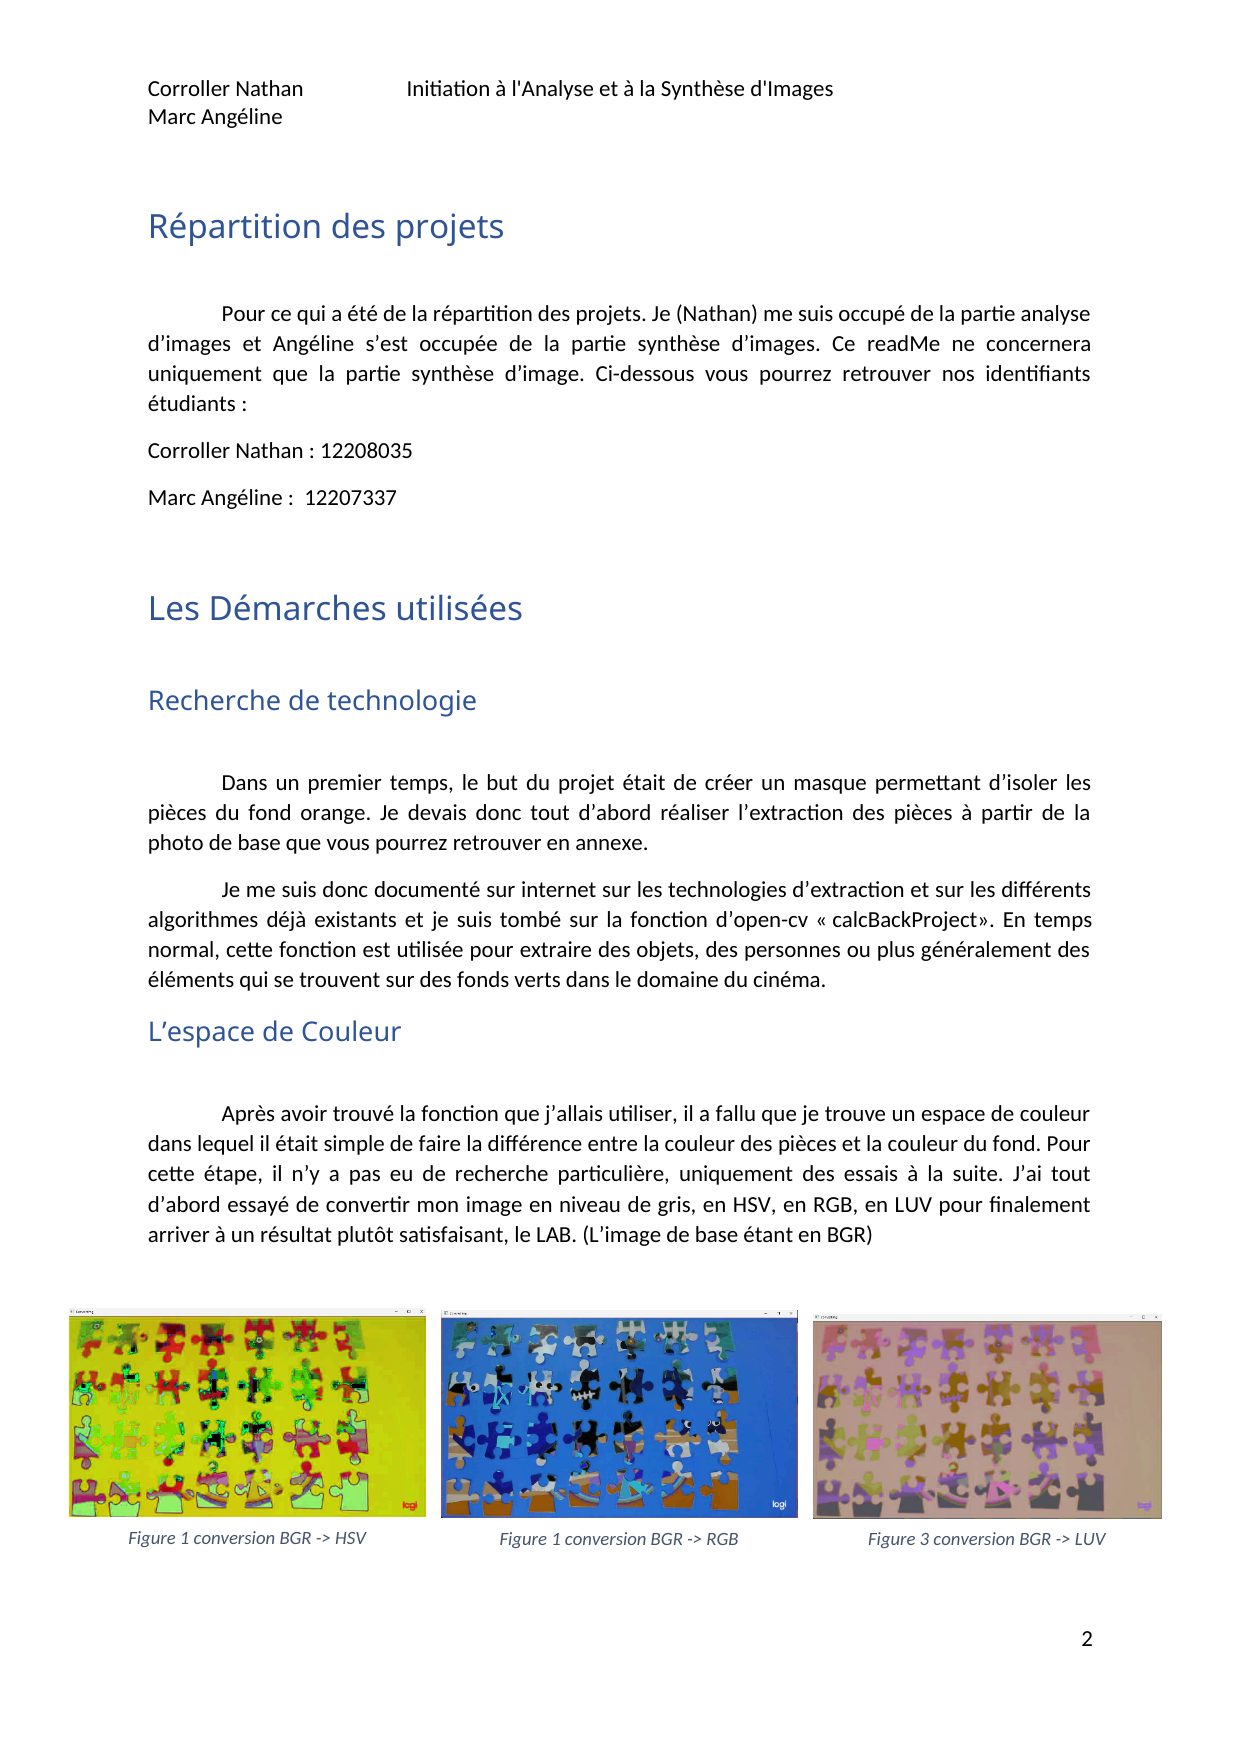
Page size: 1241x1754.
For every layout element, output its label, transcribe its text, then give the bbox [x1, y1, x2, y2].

subtitle Recherche de technologie [148, 681, 1093, 718]
picture [813, 1314, 1162, 1519]
text Après avoir trouvé la fonction que j’allais utiliser, il a fallu que je trouve un espace de couleur dans lequel il était simple de faire la différence entre la couleur des pièces et la couleur du fond. Pour cette étape, il n’y a pas eu de recherche particulière, uniquement des essais à la suite. J’ai tout d’abord essayé de convertir mon image en niveau de gris, en HSV, en RGB, en LUV pour finalement arriver à un résultat plutôt satisfaisant, le LAB. (L’image de base étant en BGR) [148, 1099, 1093, 1248]
text Pour ce qui a été de la répartition des projets. Je (Nathan) me suis occupé de la partie analyse d’images et Angéline s’est occupée de la partie synthèse d’images. Ce readMe ne concernera uniquement que la partie synthèse d’image. Ci-dessous vous pourrez retrouver nos identifiants étudiants : [148, 299, 1093, 417]
text Je me suis donc documenté sur internet sur les technologies d’extraction et sur les différents algorithmes déjà existants et je suis tombé sur la fonction d’open-cv « calcBackProject». En temps normal, cette fonction est utilisée pour extraire des objets, des personnes ou plus généralement des éléments qui se trouvent sur des fonds verts dans le domaine du cinéma. [148, 875, 1093, 993]
text Marc Angéline : 12207337 [148, 483, 1093, 511]
text Corroller Nathan : 12208035 [148, 436, 1093, 464]
subtitle L’espace de Couleur [148, 1012, 1093, 1049]
picture [441, 1310, 798, 1518]
subtitle Répartition des projets [148, 203, 1093, 248]
subtitle Les Démarches utilisées [148, 585, 1093, 631]
picture [69, 1308, 426, 1517]
text Dans un premier temps, le but du projet était de créer un masque permettant d’isoler les pièces du fond orange. Je devais donc tout d’abord réaliser l’extraction des pièces à partir de la photo de base que vous pourrez retrouver en annexe. [148, 768, 1093, 856]
